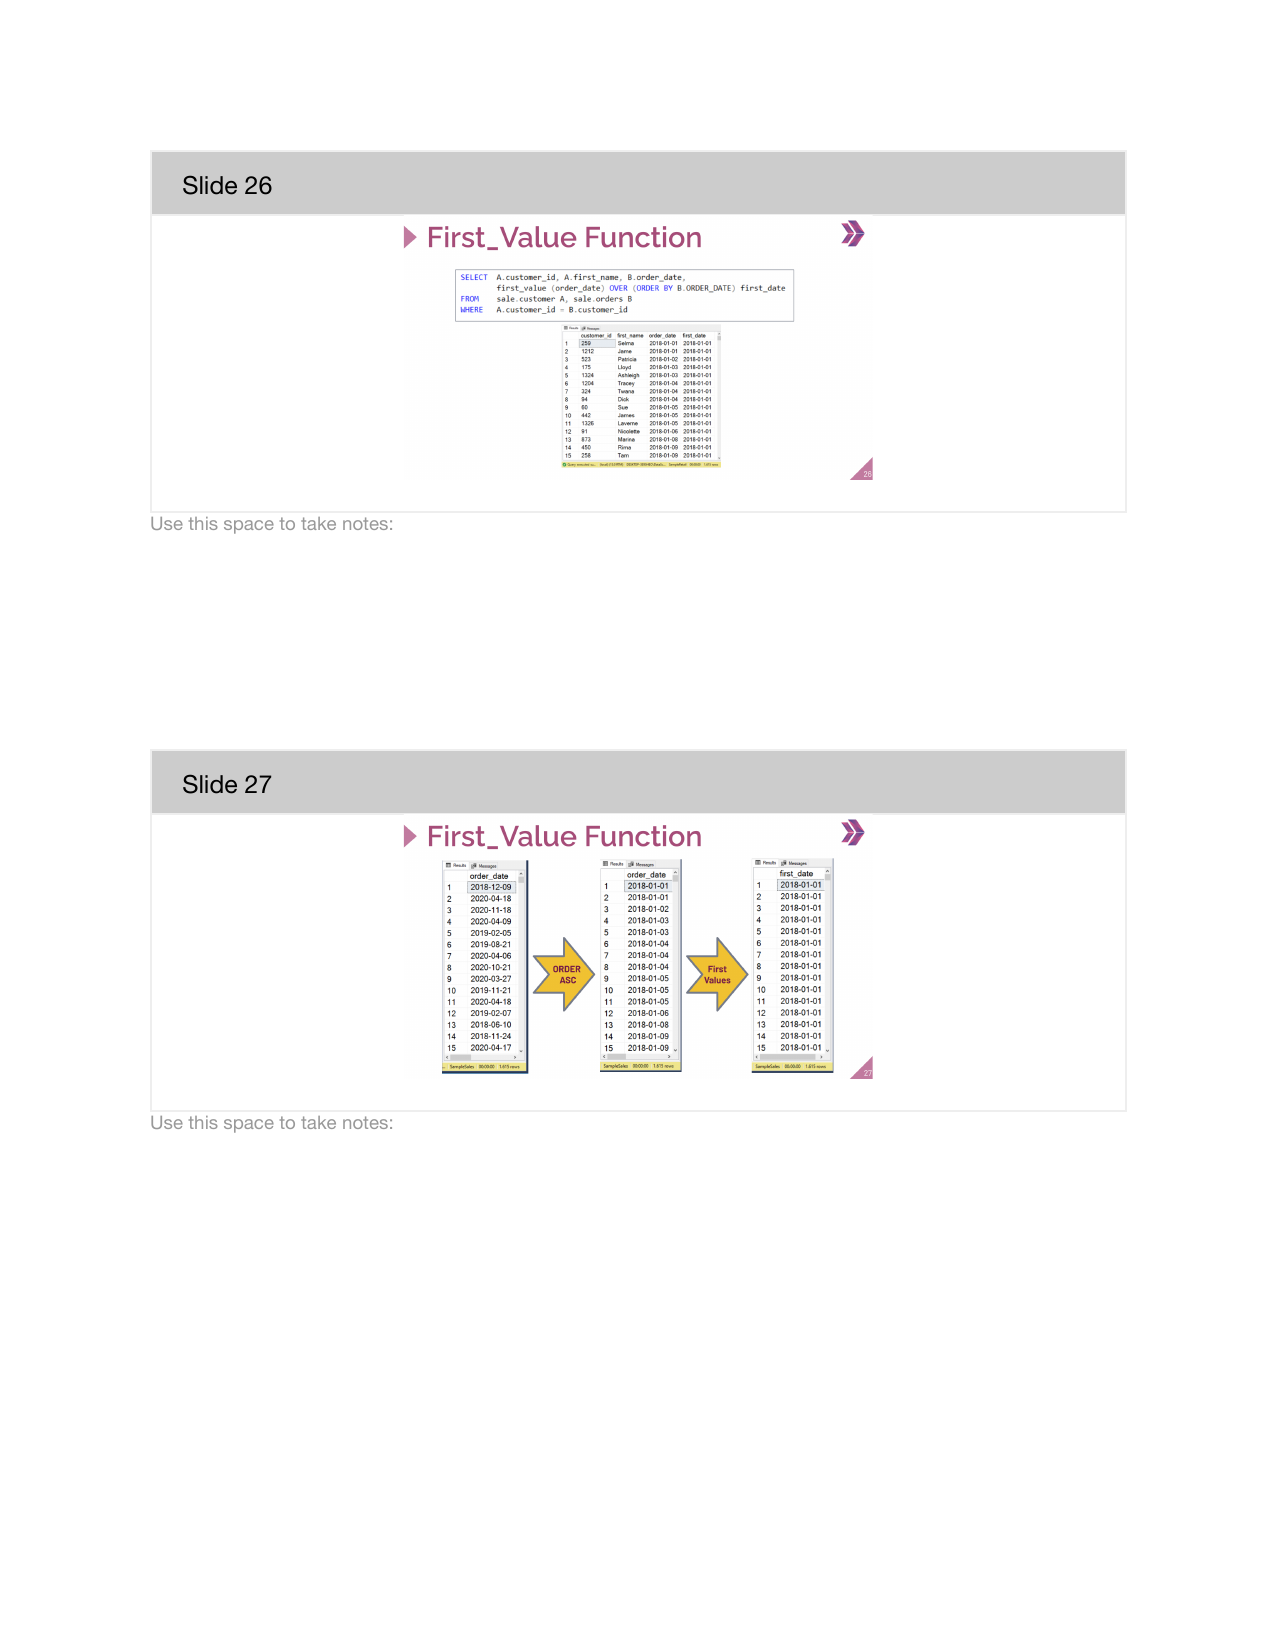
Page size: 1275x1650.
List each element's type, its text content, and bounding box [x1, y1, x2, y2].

text Use this space to take notes: [150, 1112, 1125, 1135]
table_header Slide 27 [152, 751, 1125, 813]
picture [403, 814, 873, 1079]
text Use this space to take notes: [150, 513, 1125, 536]
picture [403, 215, 873, 480]
table_header Slide 26 [152, 152, 1125, 214]
table_cell [152, 815, 1125, 1110]
table_cell [152, 216, 1125, 511]
